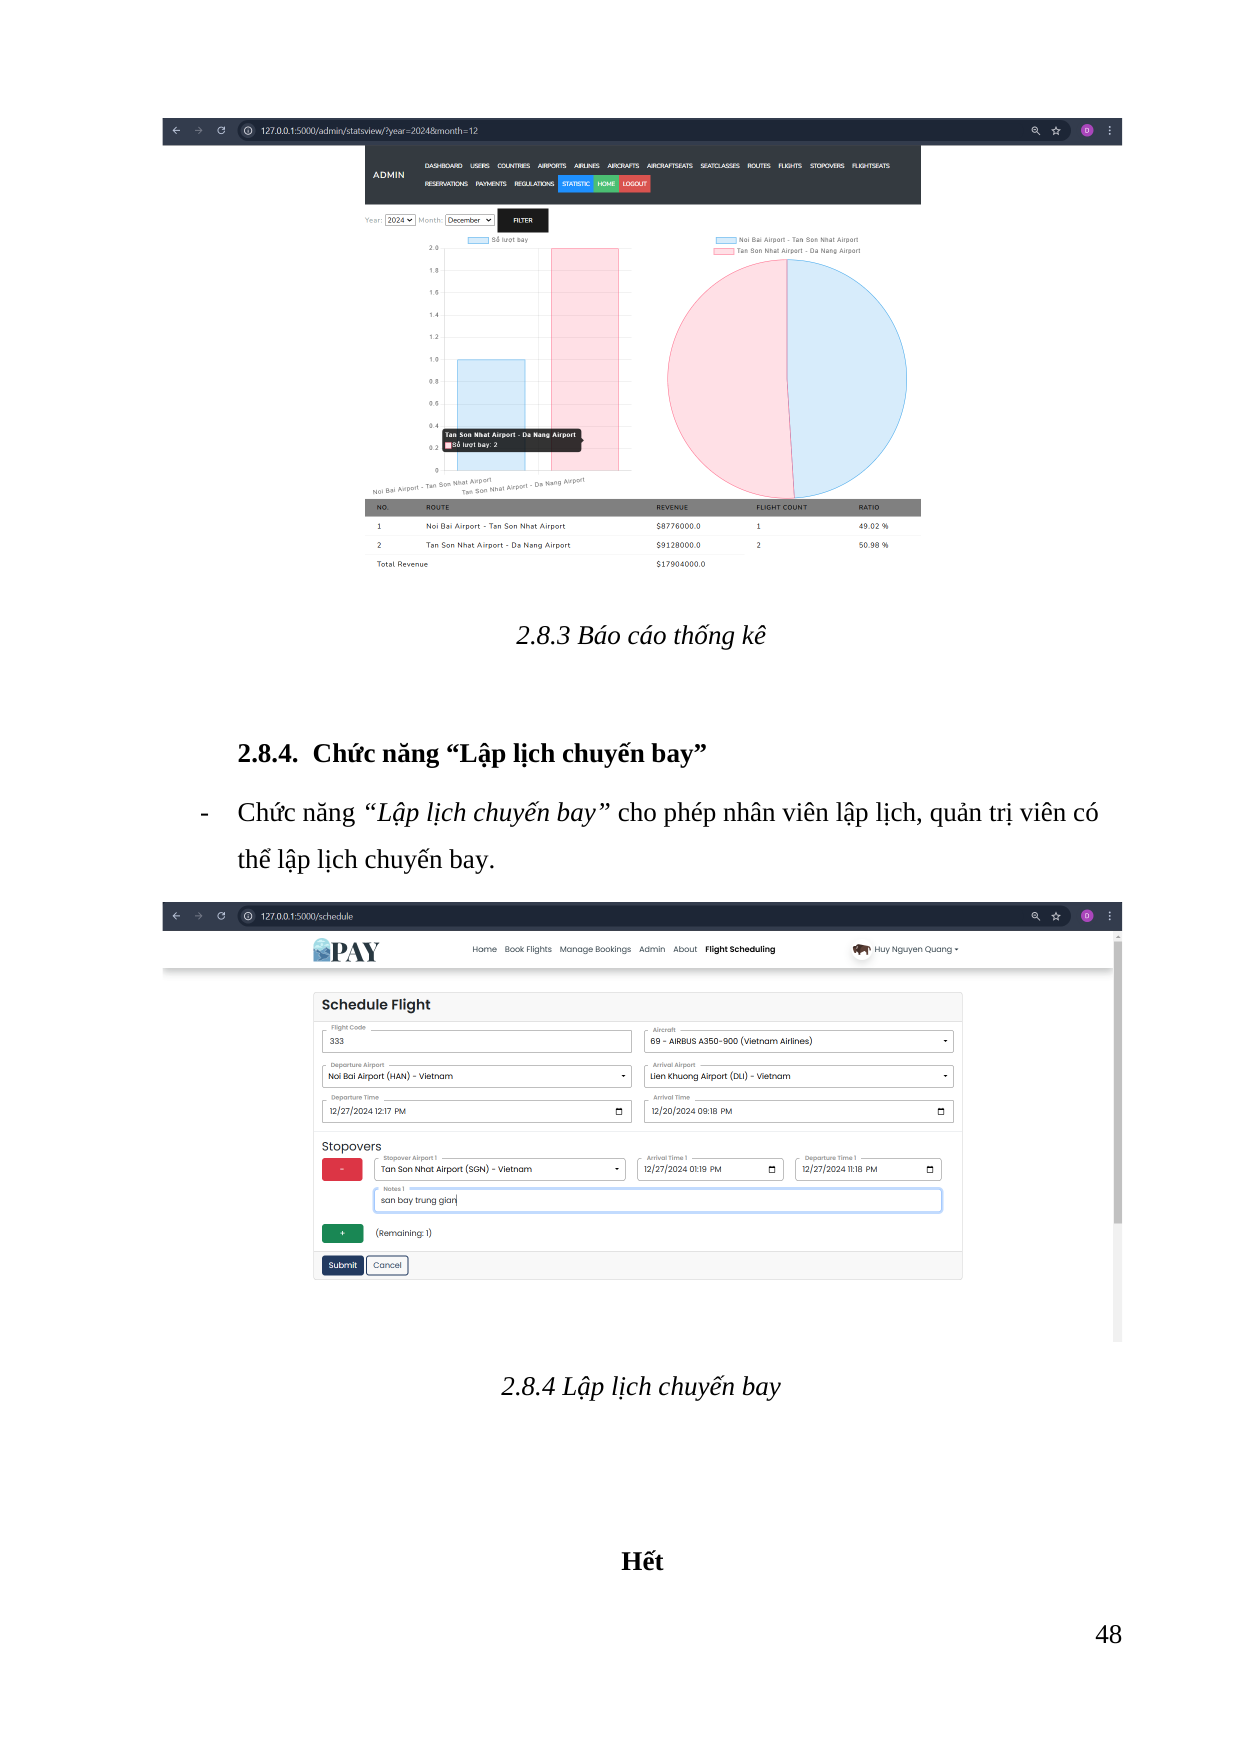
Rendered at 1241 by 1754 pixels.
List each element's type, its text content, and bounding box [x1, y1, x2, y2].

text 2.8.4 Lập lịch chuyến bay [162, 1370, 1122, 1401]
text 2.8.3 Báo cáo thống kê [162, 619, 1122, 650]
subtitle Chức năng “Lập lịch chuyến bay” [237, 737, 1122, 768]
picture [162, 118, 1123, 591]
subtitle Chức năng “Lập lịch chuyến bay” cho phép nhân viên lập lịch, quản trị viên có thể lập lịch chuyến bay. [200, 797, 1122, 874]
picture [162, 902, 1123, 1342]
text Hết [162, 1545, 1122, 1576]
